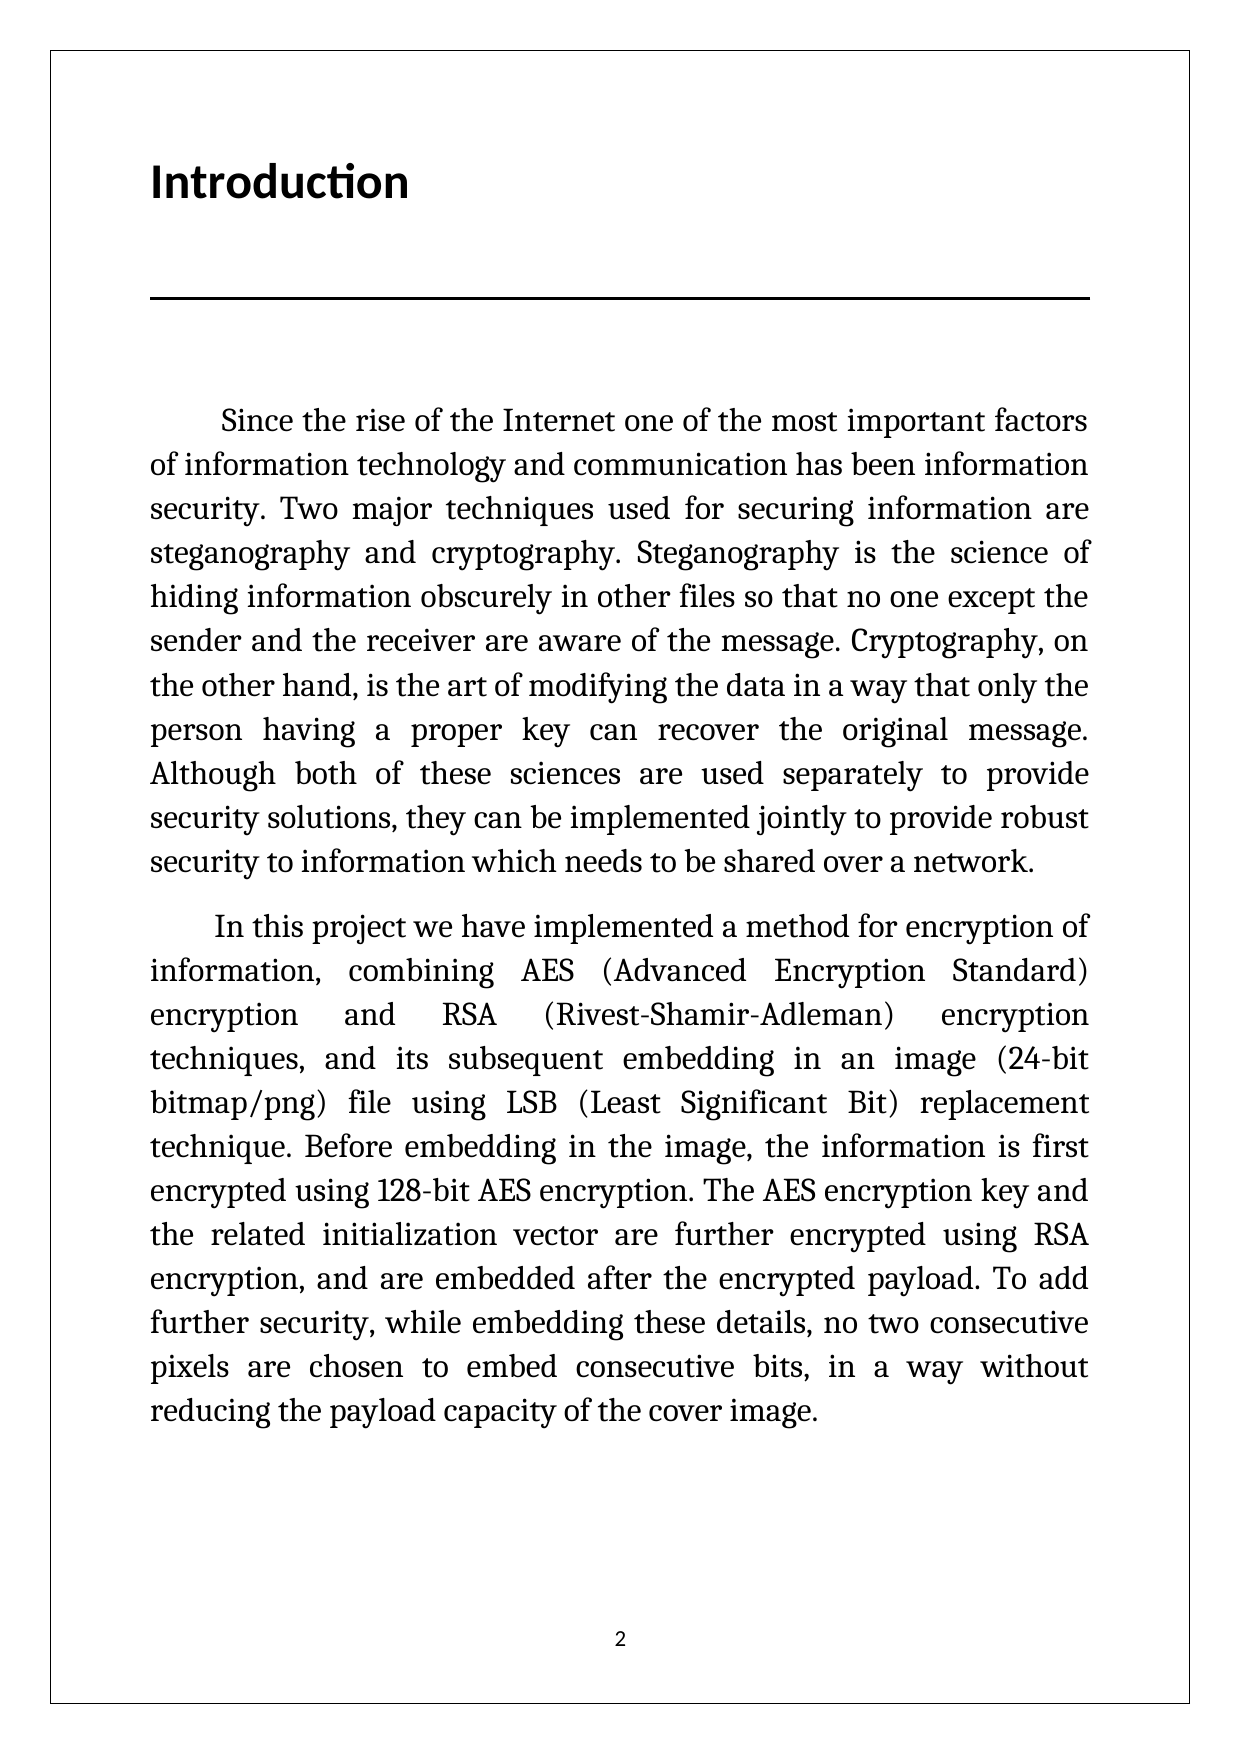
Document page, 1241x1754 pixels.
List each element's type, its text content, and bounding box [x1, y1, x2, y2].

text Since the rise of the Internet one of the most important factors of information technology and communication has been information security. Two major techniques used for securing information are steganography and cryptography. Steganography is the science of hiding information obscurely in other files so that no one except the sender and the receiver are aware of the message. Cryptography, on the other hand, is the art of modifying the data in a way that only the person having a proper key can recover the original message. Although both of these sciences are used separately to provide security solutions, they can be implemented jointly to provide robust security to information which needs to be shared over a network. [150, 402, 1090, 881]
text In this project we have implemented a method for encryption of information, combining AES (Advanced Encryption Standard) encryption and RSA (Rivest-Shamir-Adleman) encryption techniques, and its subsequent embedding in an image (24-bit bitmap/png) file using LSB (Least Significant Bit) replacement technique. Before embedding in the image, the information is first encrypted using 128-bit AES encryption. The AES encryption key and the related initialization vector are further encrypted using RSA encryption, and are embedded after the encrypted payload. To add further security, while embedding these details, no two consecutive pixels are chosen to embed consecutive bits, in a way without reducing the payload capacity of the cover image. [150, 907, 1090, 1430]
text Introduction [150, 150, 1090, 211]
